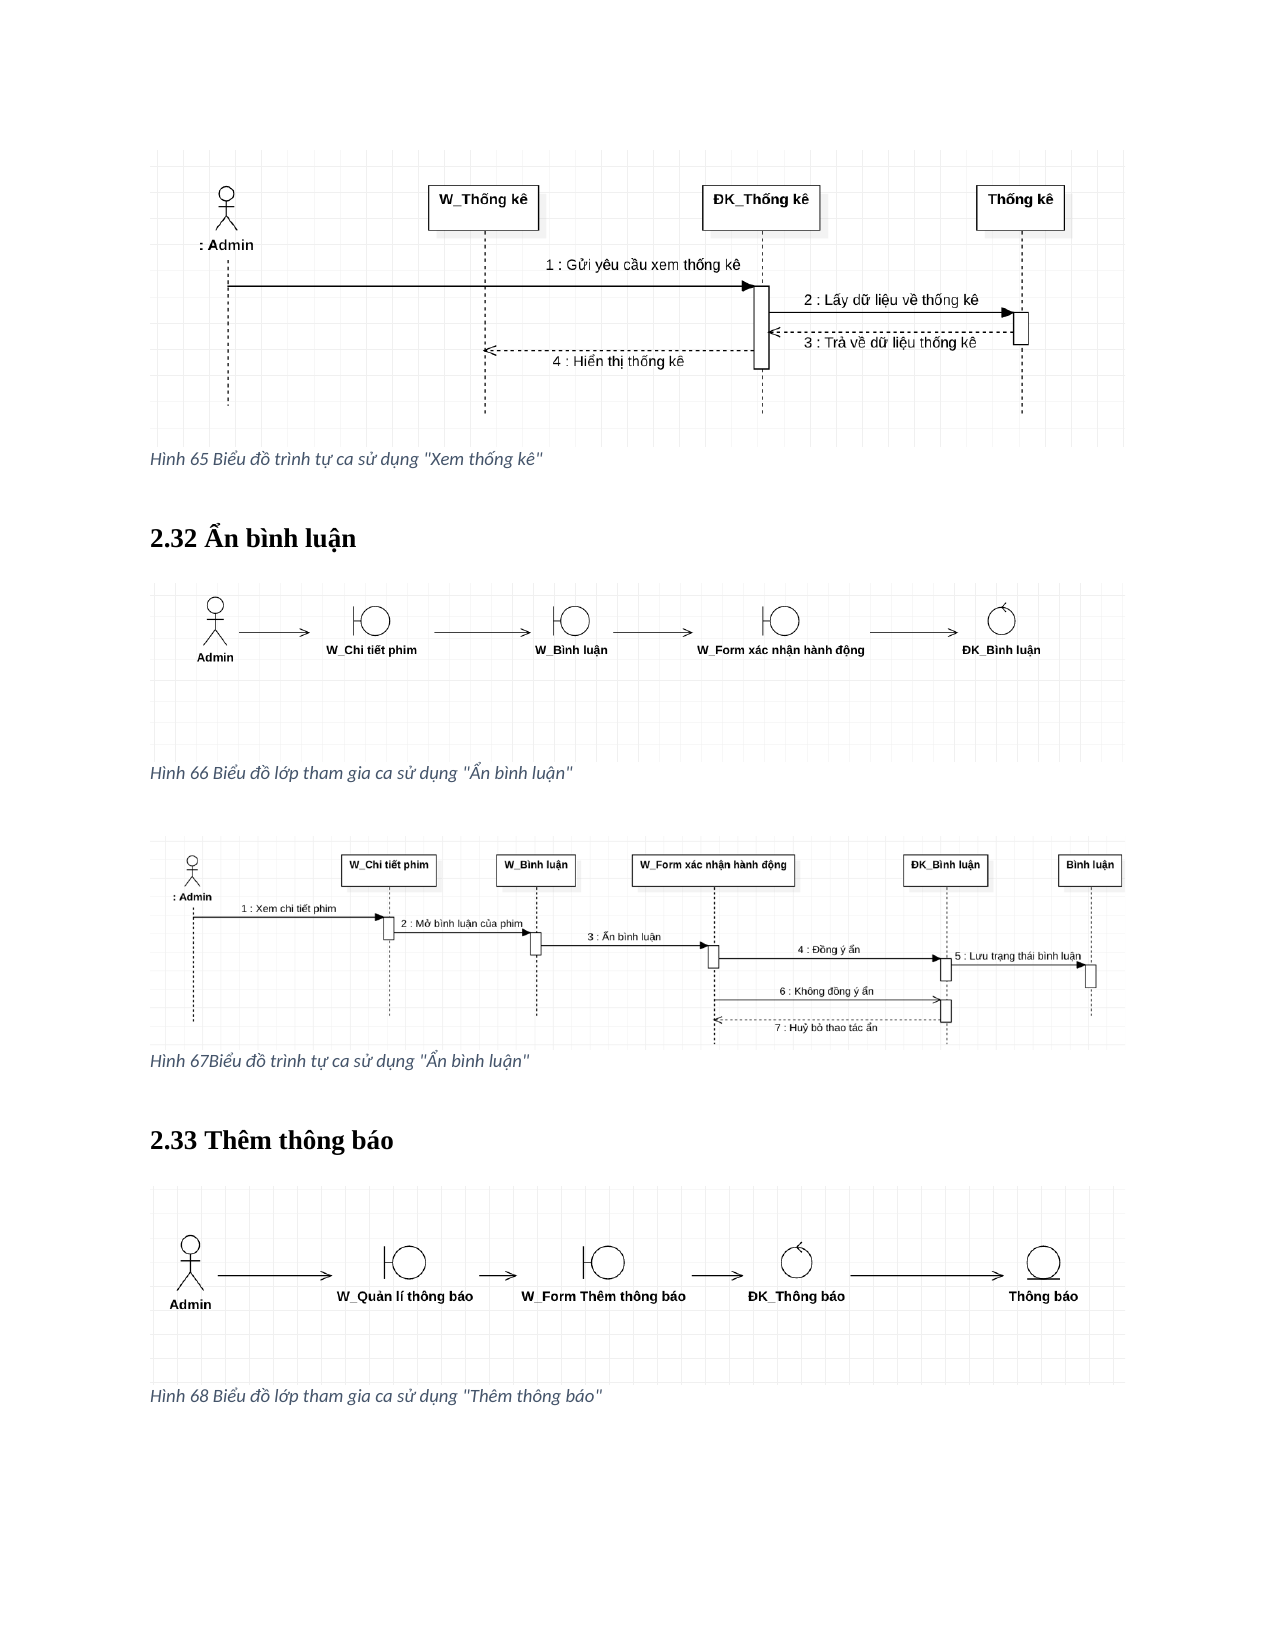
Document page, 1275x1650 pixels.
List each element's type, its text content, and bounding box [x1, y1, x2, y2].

picture [150, 583, 1125, 762]
text Hình 66 Biểu đồ lớp tham gia ca sử dụng "Ẩn bình luận" [150, 762, 1125, 784]
picture [150, 150, 1125, 447]
text Hình 65 Biểu đồ trình tự ca sử dụng "Xem thống kê" [150, 447, 1125, 470]
text Hình 68 Biểu đồ lớp tham gia ca sử dụng "Thêm thông báo" [150, 1385, 1125, 1407]
picture [150, 1186, 1125, 1385]
text Hình 67Biểu đồ trình tự ca sử dụng "Ẩn bình luận" [150, 1050, 1125, 1072]
picture [150, 836, 1125, 1050]
text 2.32 Ẩn bình luận [150, 522, 1125, 553]
text 2.33 Thêm thông báo [150, 1124, 1125, 1156]
